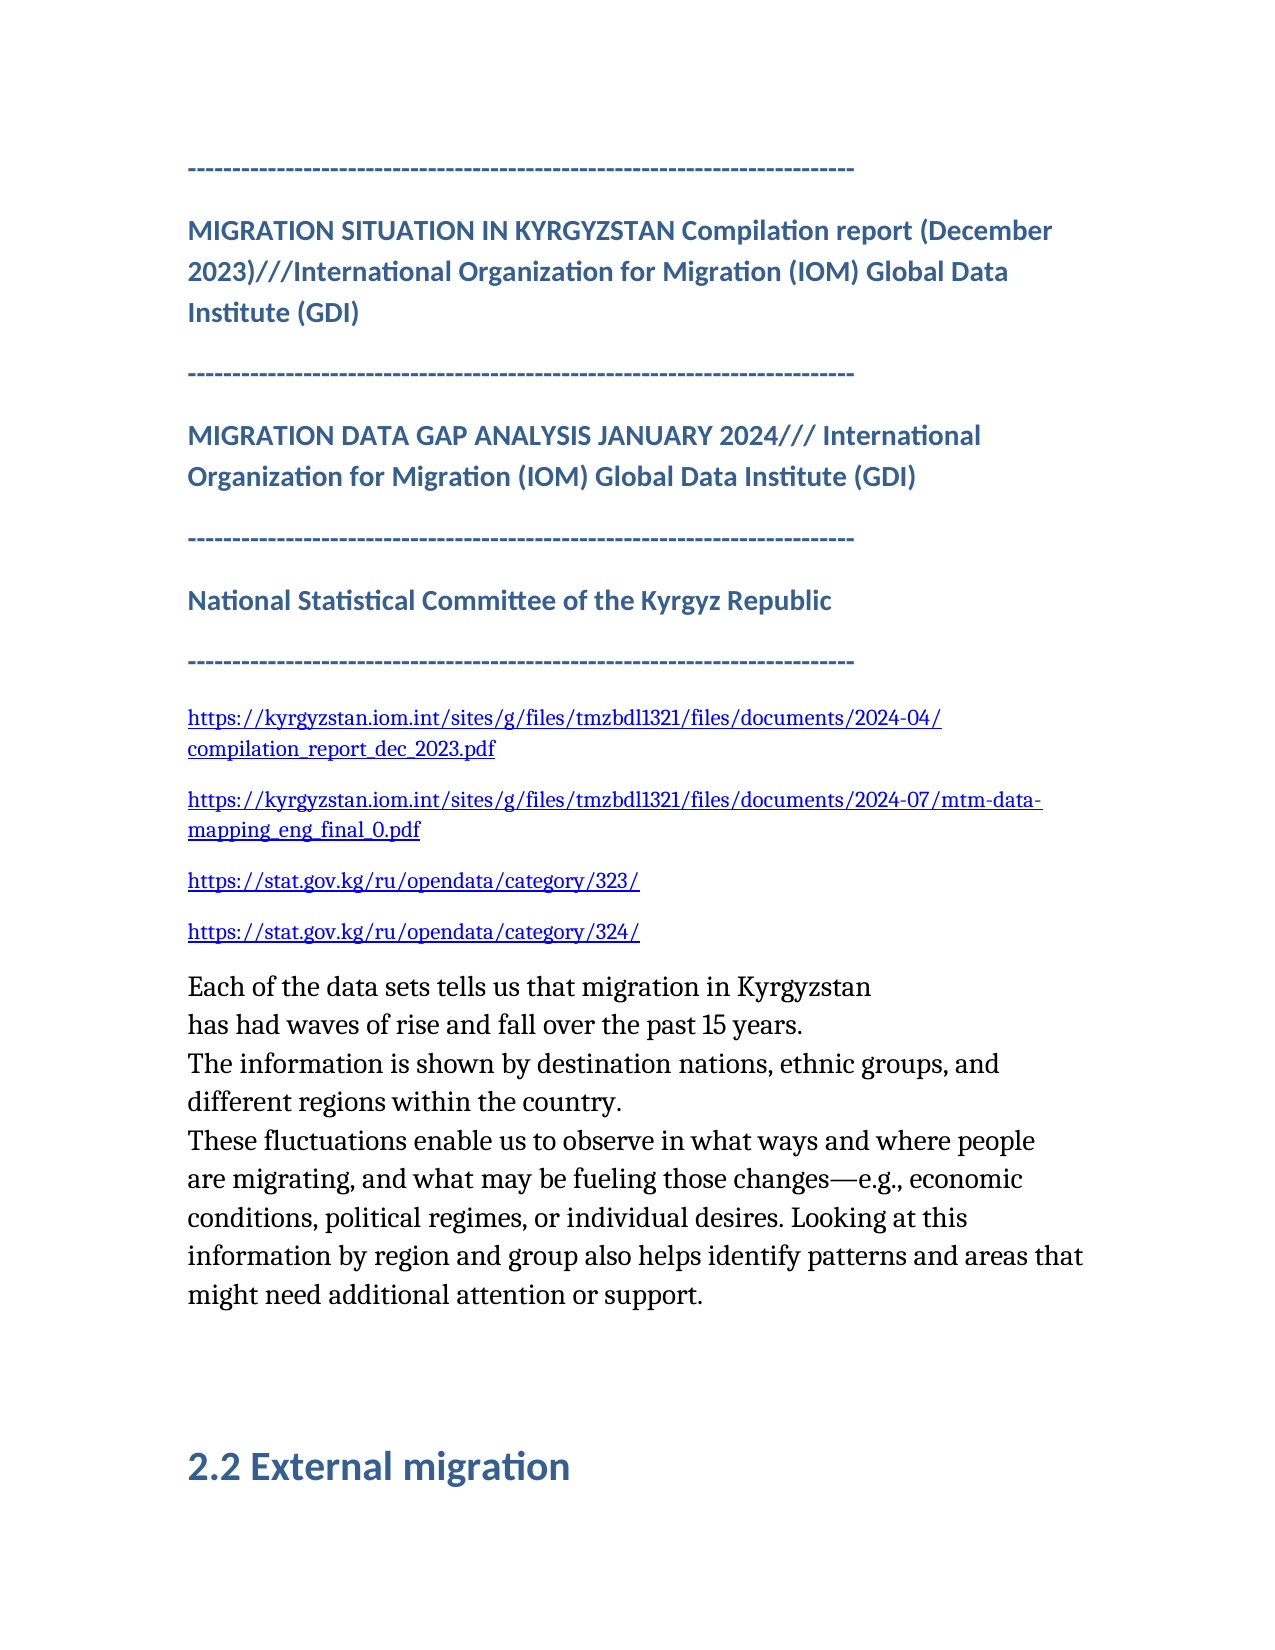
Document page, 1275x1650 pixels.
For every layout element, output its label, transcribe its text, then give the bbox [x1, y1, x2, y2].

text https://kyrgyzstan.iom.int/sites/g/files/tmzbdl1321/files/documents/2024-04/compilation_report_dec_2023.pdf [187, 705, 1087, 762]
text --------------------------------------------------------------------------- [187, 355, 1087, 391]
text National Statistical Committee of the Kyrgyz Republic [187, 582, 1087, 617]
text https://stat.gov.kg/ru/opendata/category/324/ [187, 919, 1087, 945]
text Each of the data sets tells us that migration in Kyrgyzstan has had waves of rise and fall over the past 15 years. The information is shown by destination nations, ethnic groups, and different regions within the country. These fluctuations enable us to observe in what ways and where people are migrating, and what may be fueling those changes—e.g., economic conditions, political regimes, or individual desires. Looking at this information by region and group also helps identify patterns and areas that might need additional attention or support. [187, 970, 1087, 1312]
text https://stat.gov.kg/ru/opendata/category/323/ [187, 868, 1087, 894]
text --------------------------------------------------------------------------- [187, 520, 1087, 556]
text --------------------------------------------------------------------------- [187, 150, 1087, 186]
text https://kyrgyzstan.iom.int/sites/g/files/tmzbdl1321/files/documents/2024-07/mtm-data-mapping_eng_final_0.pdf [187, 786, 1087, 843]
text MIGRATION DATA GAP ANALYSIS JANUARY 2024/// International Organization for Migration (IOM) Global Data Institute (GDI) [187, 417, 1087, 494]
text --------------------------------------------------------------------------- [187, 643, 1087, 679]
text 2.2 External migration [187, 1439, 1087, 1490]
text MIGRATION SITUATION IN KYRGYZSTAN Compilation report (December 2023)///International Organization for Migration (IOM) Global Data Institute (GDI) [187, 212, 1087, 329]
